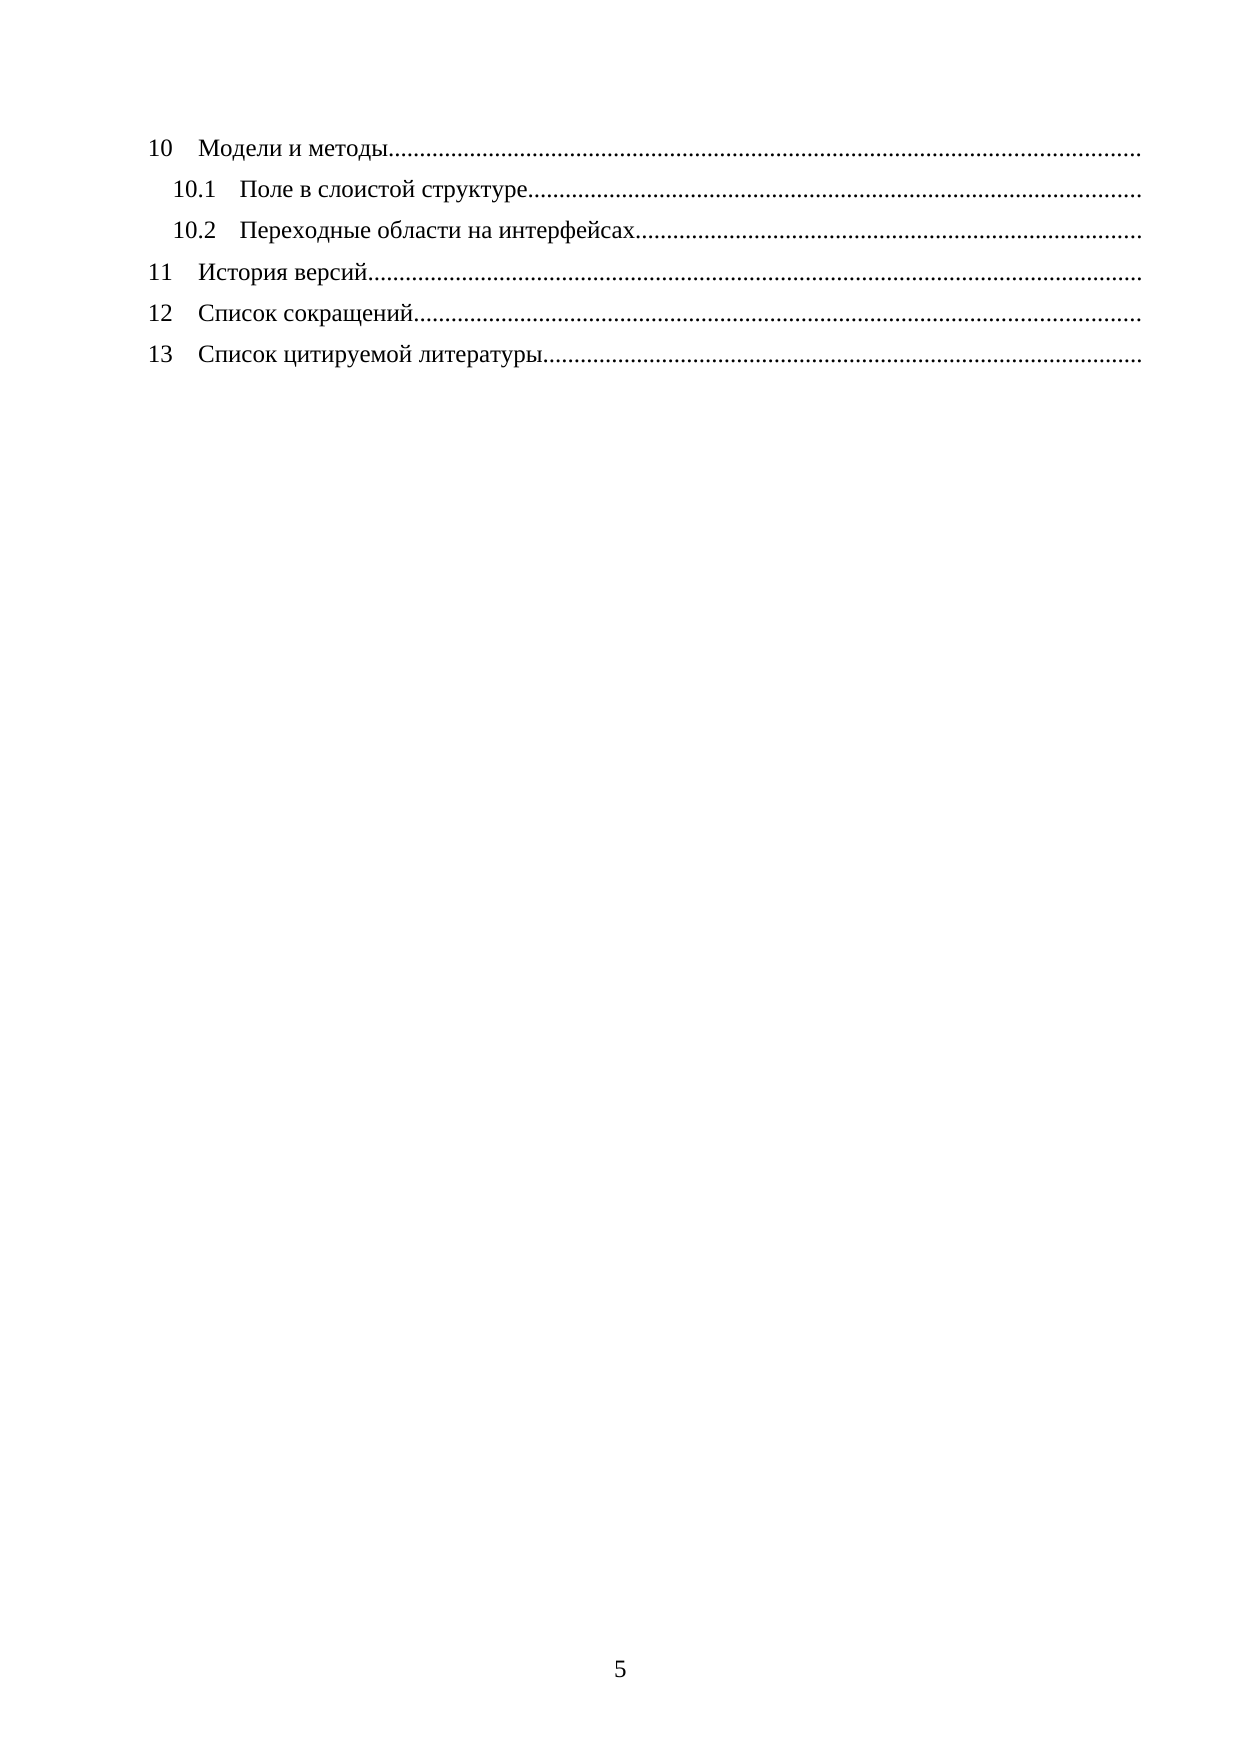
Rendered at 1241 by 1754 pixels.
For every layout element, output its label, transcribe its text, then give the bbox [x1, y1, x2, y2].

text 13 Список цитируемой литературы 147 [148, 339, 1093, 368]
text 12 Список сокращений 146 [148, 298, 1093, 327]
text 10.1 Поле в слоистой структуре 140 [172, 174, 1093, 203]
text 10 Модели и методы 140 [148, 133, 1093, 162]
text 10.2 Переходные области на интерфейсах 143 [172, 215, 1093, 244]
text 11 История версий 144 [148, 257, 1093, 285]
